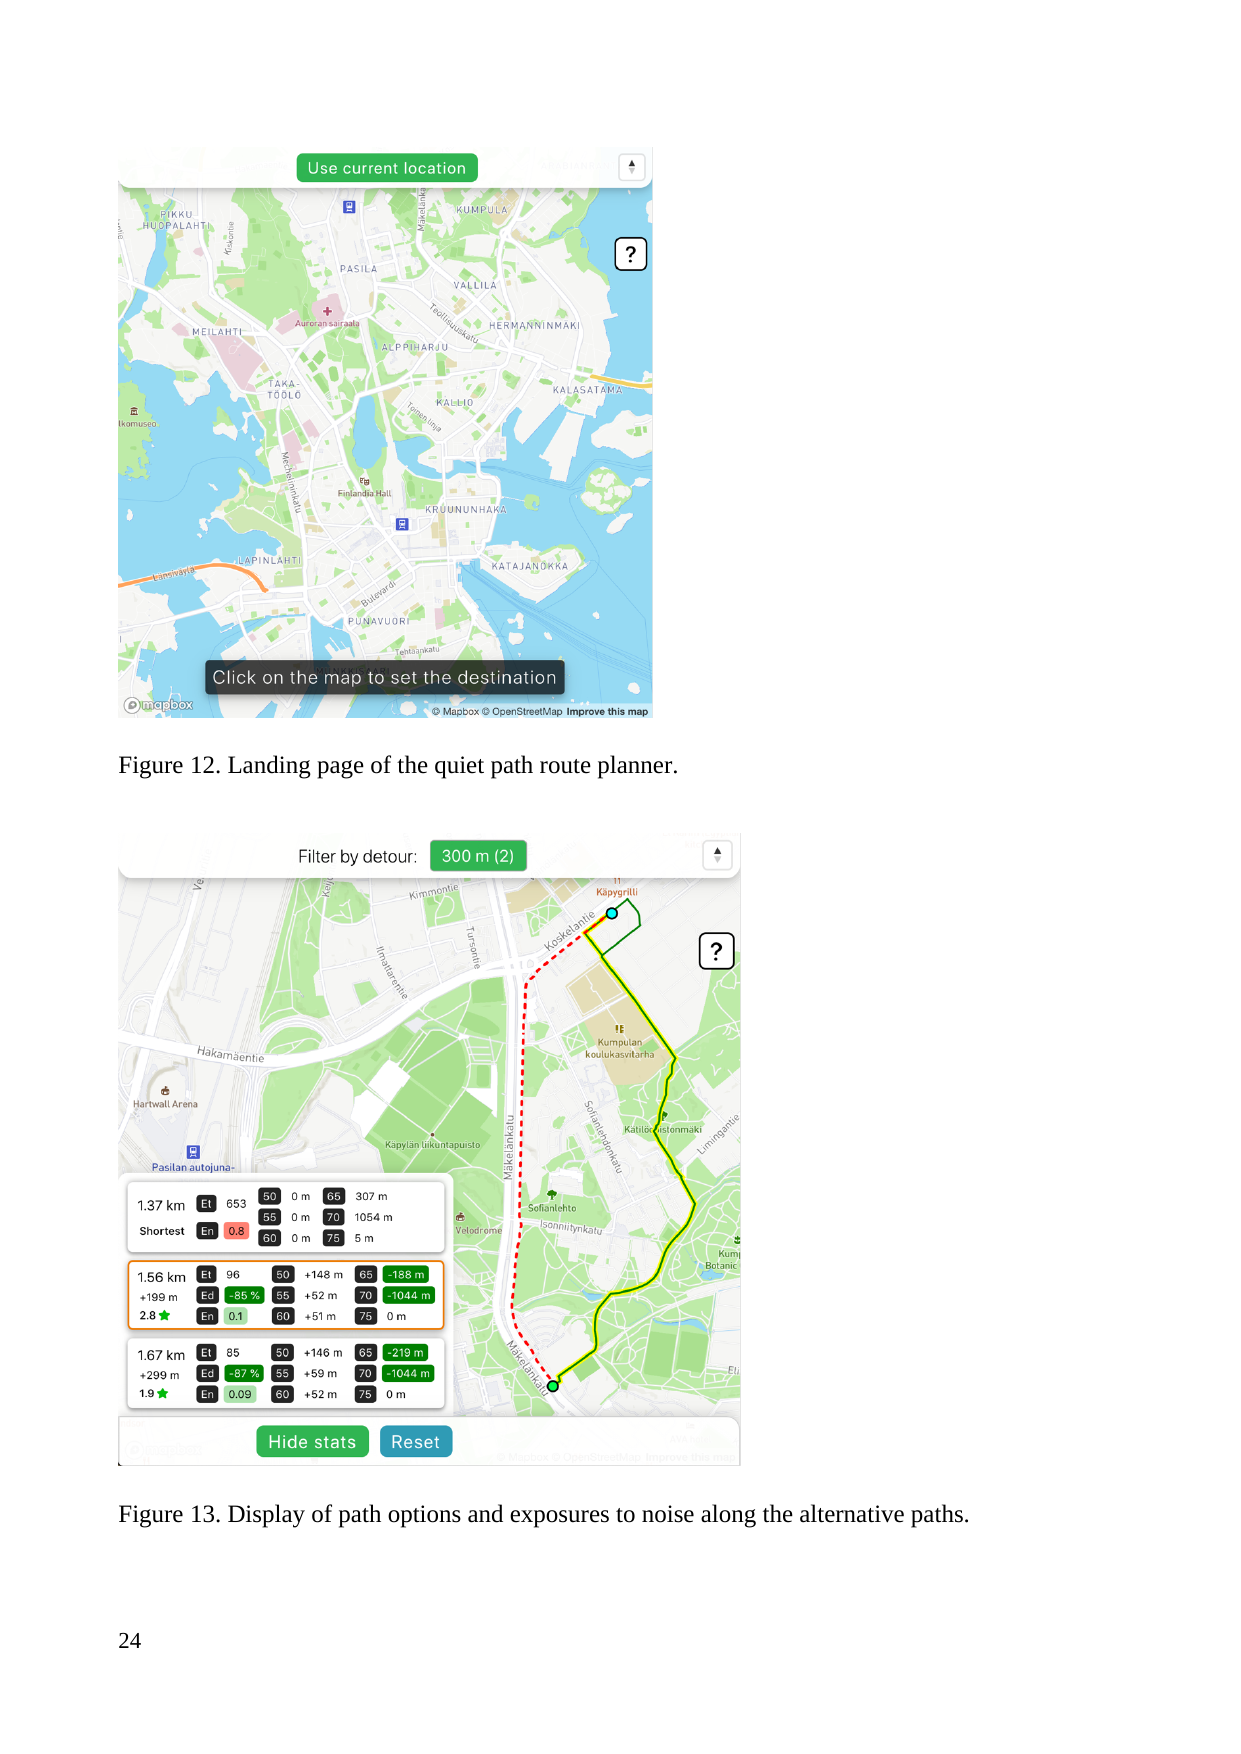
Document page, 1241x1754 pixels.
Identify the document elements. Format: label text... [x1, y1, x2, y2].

text Figure 13. Display of path options and exposures to noise along the alternative paths. [118, 1499, 1122, 1528]
picture [118, 147, 653, 718]
text Figure 12. Landing page of the quiet path route planner. [118, 750, 1122, 779]
picture [118, 833, 741, 1466]
